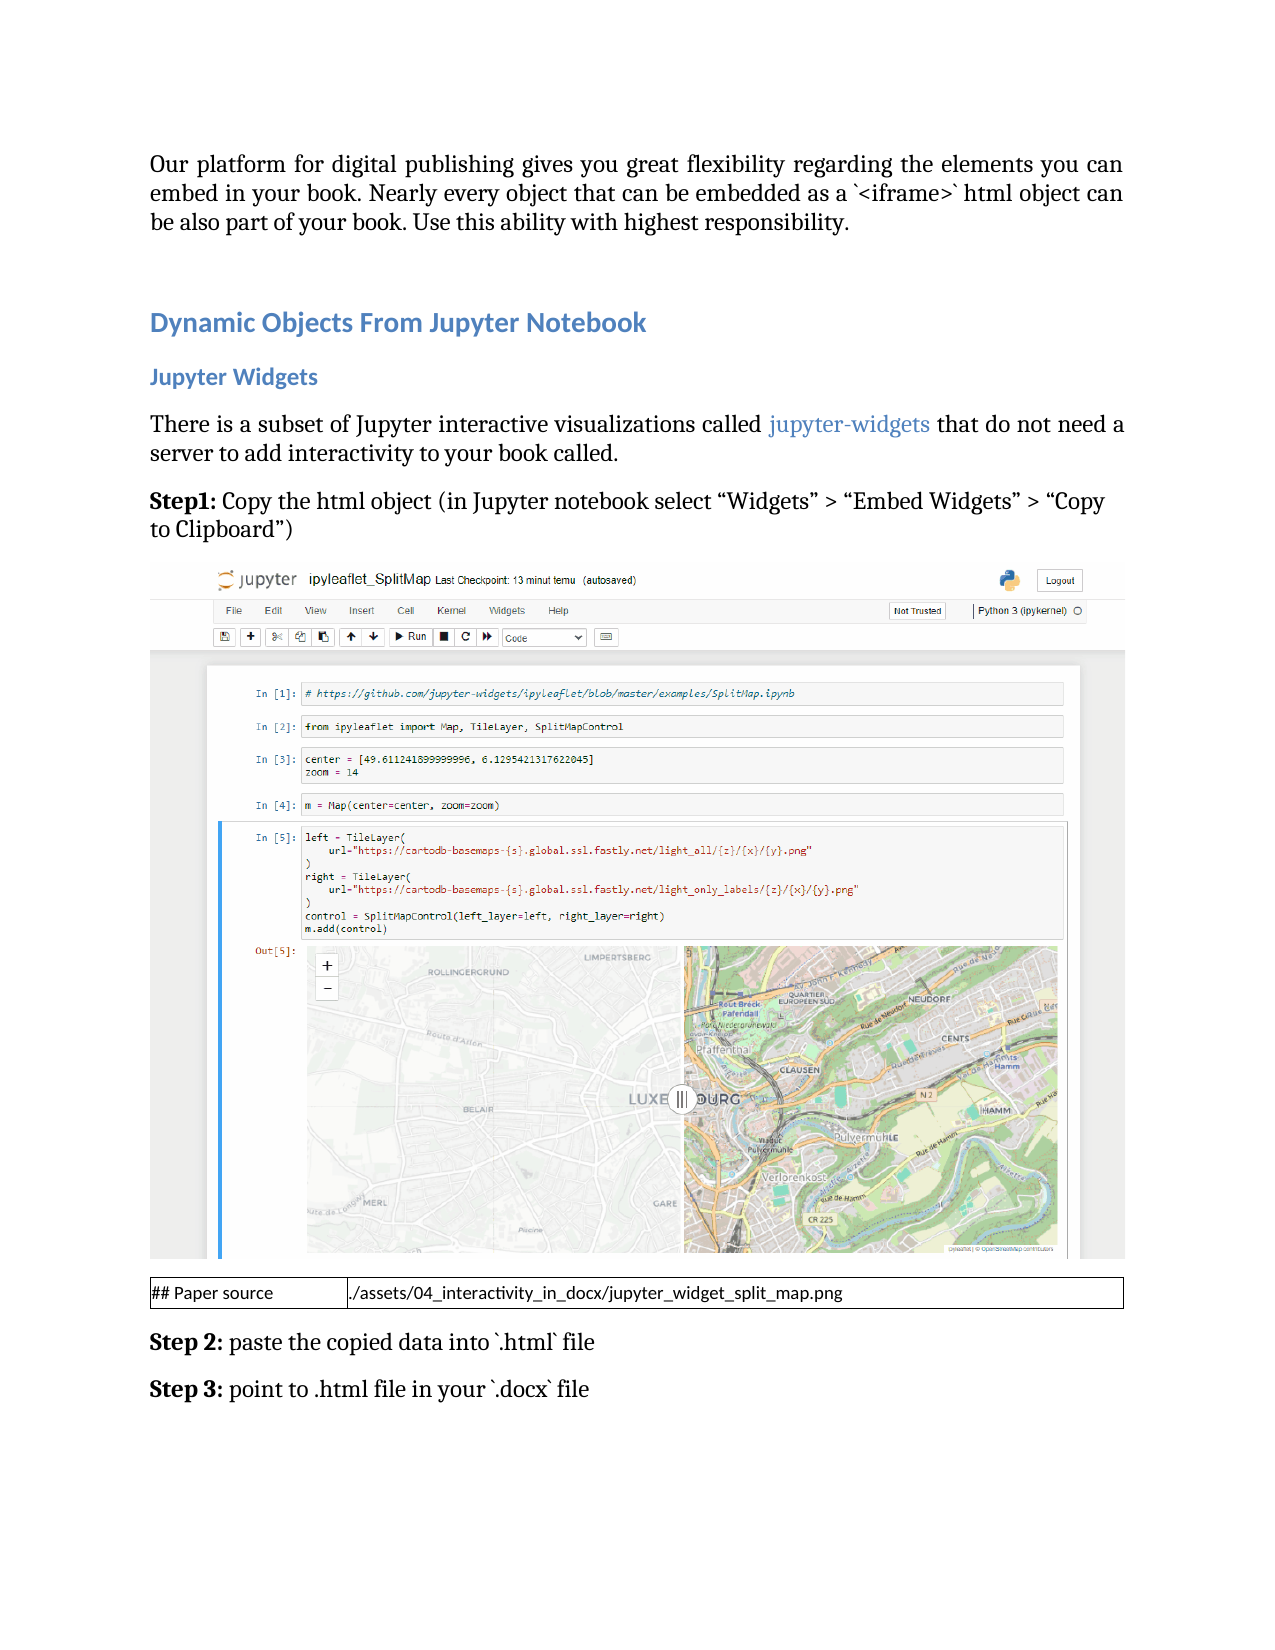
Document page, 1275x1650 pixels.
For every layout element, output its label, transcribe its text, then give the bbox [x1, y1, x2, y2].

table_header ## Paper source [151, 1278, 347, 1308]
subtitle Jupyter Widgets [150, 361, 1125, 392]
text Step 2: paste the copied data into `.html` file [150, 1328, 1125, 1357]
text There is a subset of Jupyter interactive visualizations called jupyter-widgets that do not need a server to add interactivity to your book called. [150, 410, 1125, 468]
text Our platform for digital publishing gives you great flexibility regarding the elements you can embed in your book. Nearly every object that can be embedded as a `<iframe>` html object can be also part of your book. Use this ability with highest responsibility. [150, 150, 1125, 236]
table_header ./assets/04_interactivity_in_docx/jupyter_widget_split_map.png [348, 1278, 1123, 1308]
text Step 3: point to .html file in your `.docx` file [150, 1375, 1125, 1404]
text Step1: Copy the html object (in Jupyter notebook select “Widgets” > “Embed Widgets” > “Copy to Clipboard”) [150, 487, 1125, 544]
picture [150, 562, 1125, 1259]
subtitle Dynamic Objects From Jupyter Notebook [150, 304, 1125, 340]
